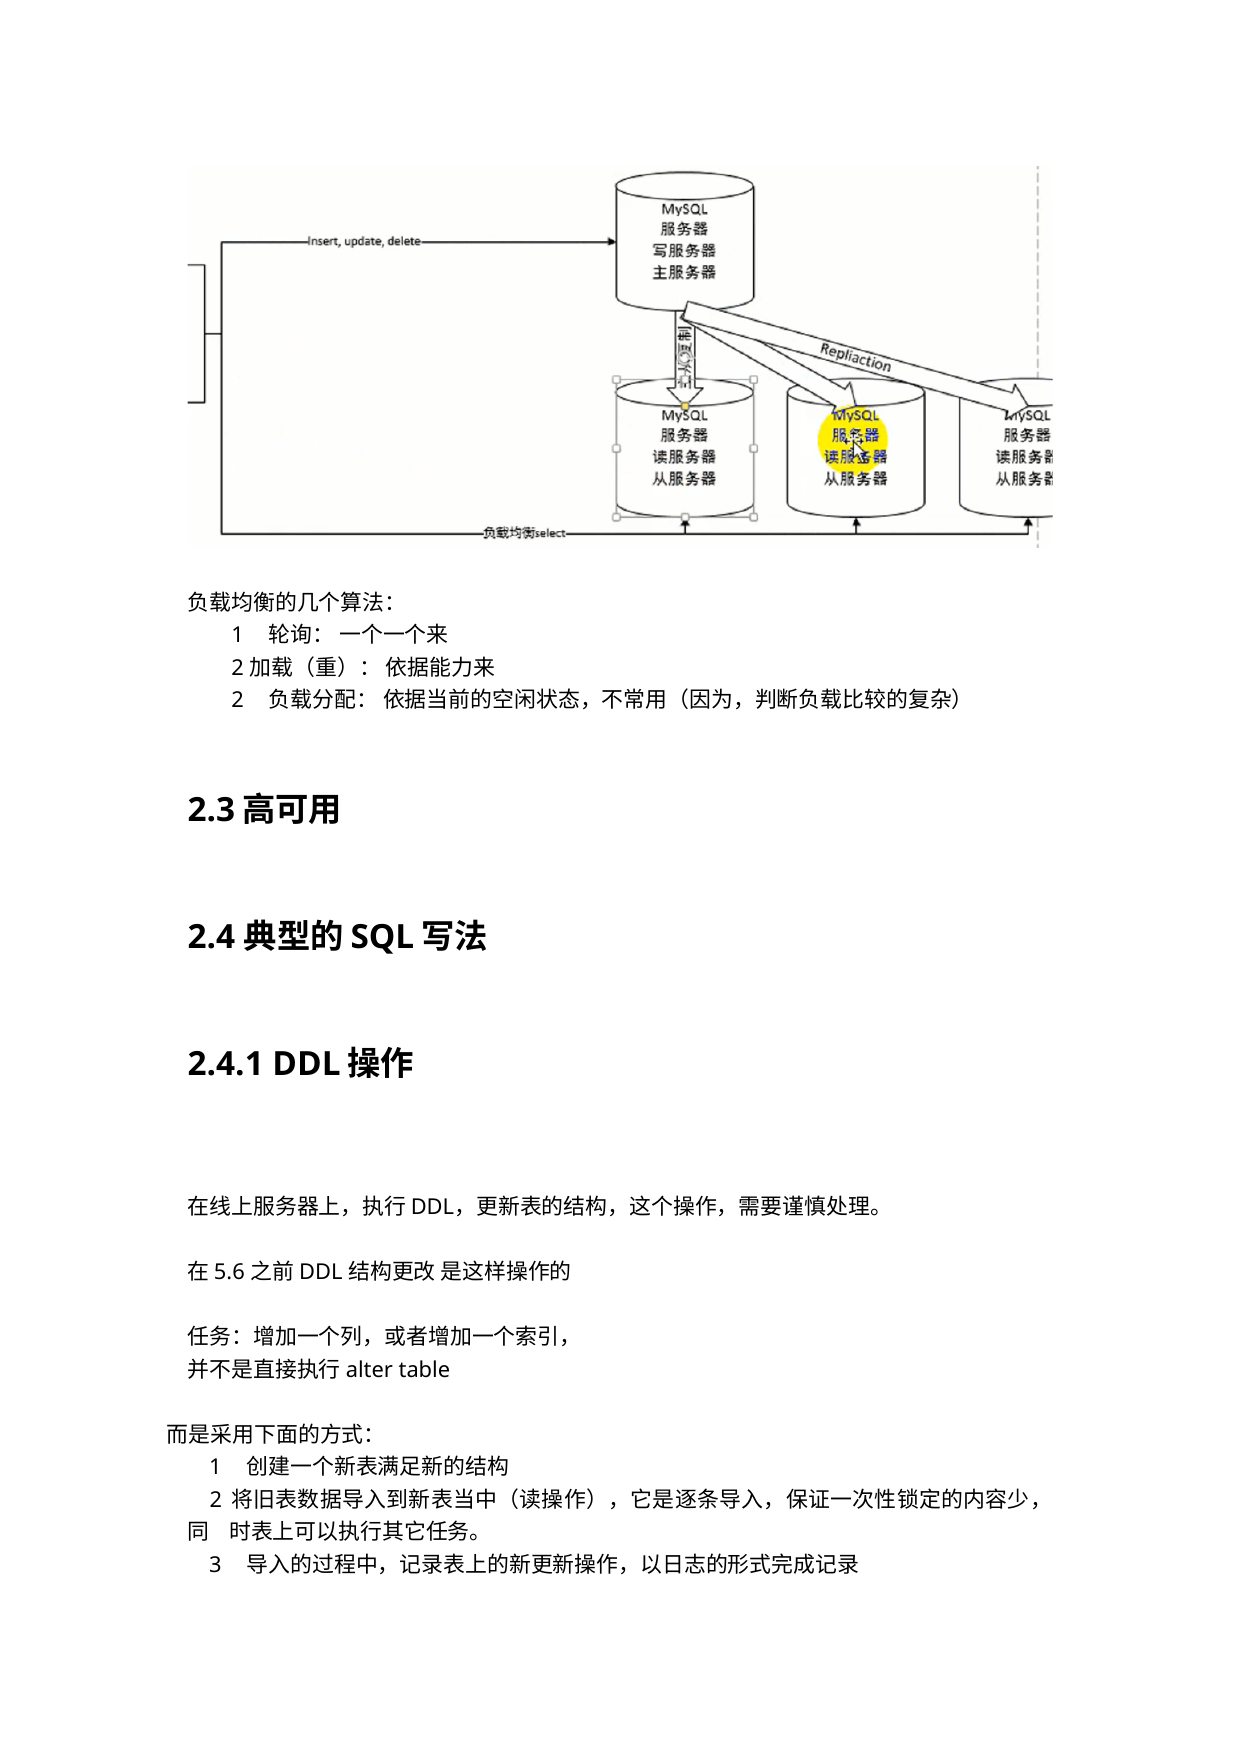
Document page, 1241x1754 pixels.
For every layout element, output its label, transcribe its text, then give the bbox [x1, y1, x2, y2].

list 任务：增加一个列，或者增加一个索引， [187, 1319, 1053, 1351]
text 2 加载（重）： 依据能力来 [231, 649, 1053, 682]
subtitle 2.4.1 DDL操作 [187, 1029, 1053, 1094]
text 负载均衡的几个算法： [187, 584, 1053, 617]
list 在5.6 之前 DDL 结构更改 是这样操作的 [187, 1254, 1053, 1286]
list 并不是直接执行 alter table [187, 1351, 1053, 1384]
list 导入的过程中，记录表上的新更新操作，以日志的形式完成记录 [209, 1546, 1053, 1579]
text 而是采用下面的方式： [106, 1416, 1053, 1449]
list 在线上服务器上，执行DDL，更新表的结构，这个操作，需要谨慎处理。 [187, 1189, 1053, 1221]
list 创建一个新表满足新的结构 [209, 1449, 1053, 1481]
subtitle 2.3高可用 [187, 774, 1053, 839]
list 将旧表数据导入到新表当中（读操作），它是逐条导入，保证一次性锁定的内容少，同 时表上可以执行其它任务。 [187, 1481, 1053, 1546]
list 轮询： 一个一个来 [231, 617, 1053, 649]
picture [187, 166, 1053, 548]
subtitle 2.4 典型的SQL写法 [187, 901, 1053, 966]
list 负载分配： 依据当前的空闲状态，不常用（因为，判断负载比较的复杂） [231, 682, 1053, 714]
